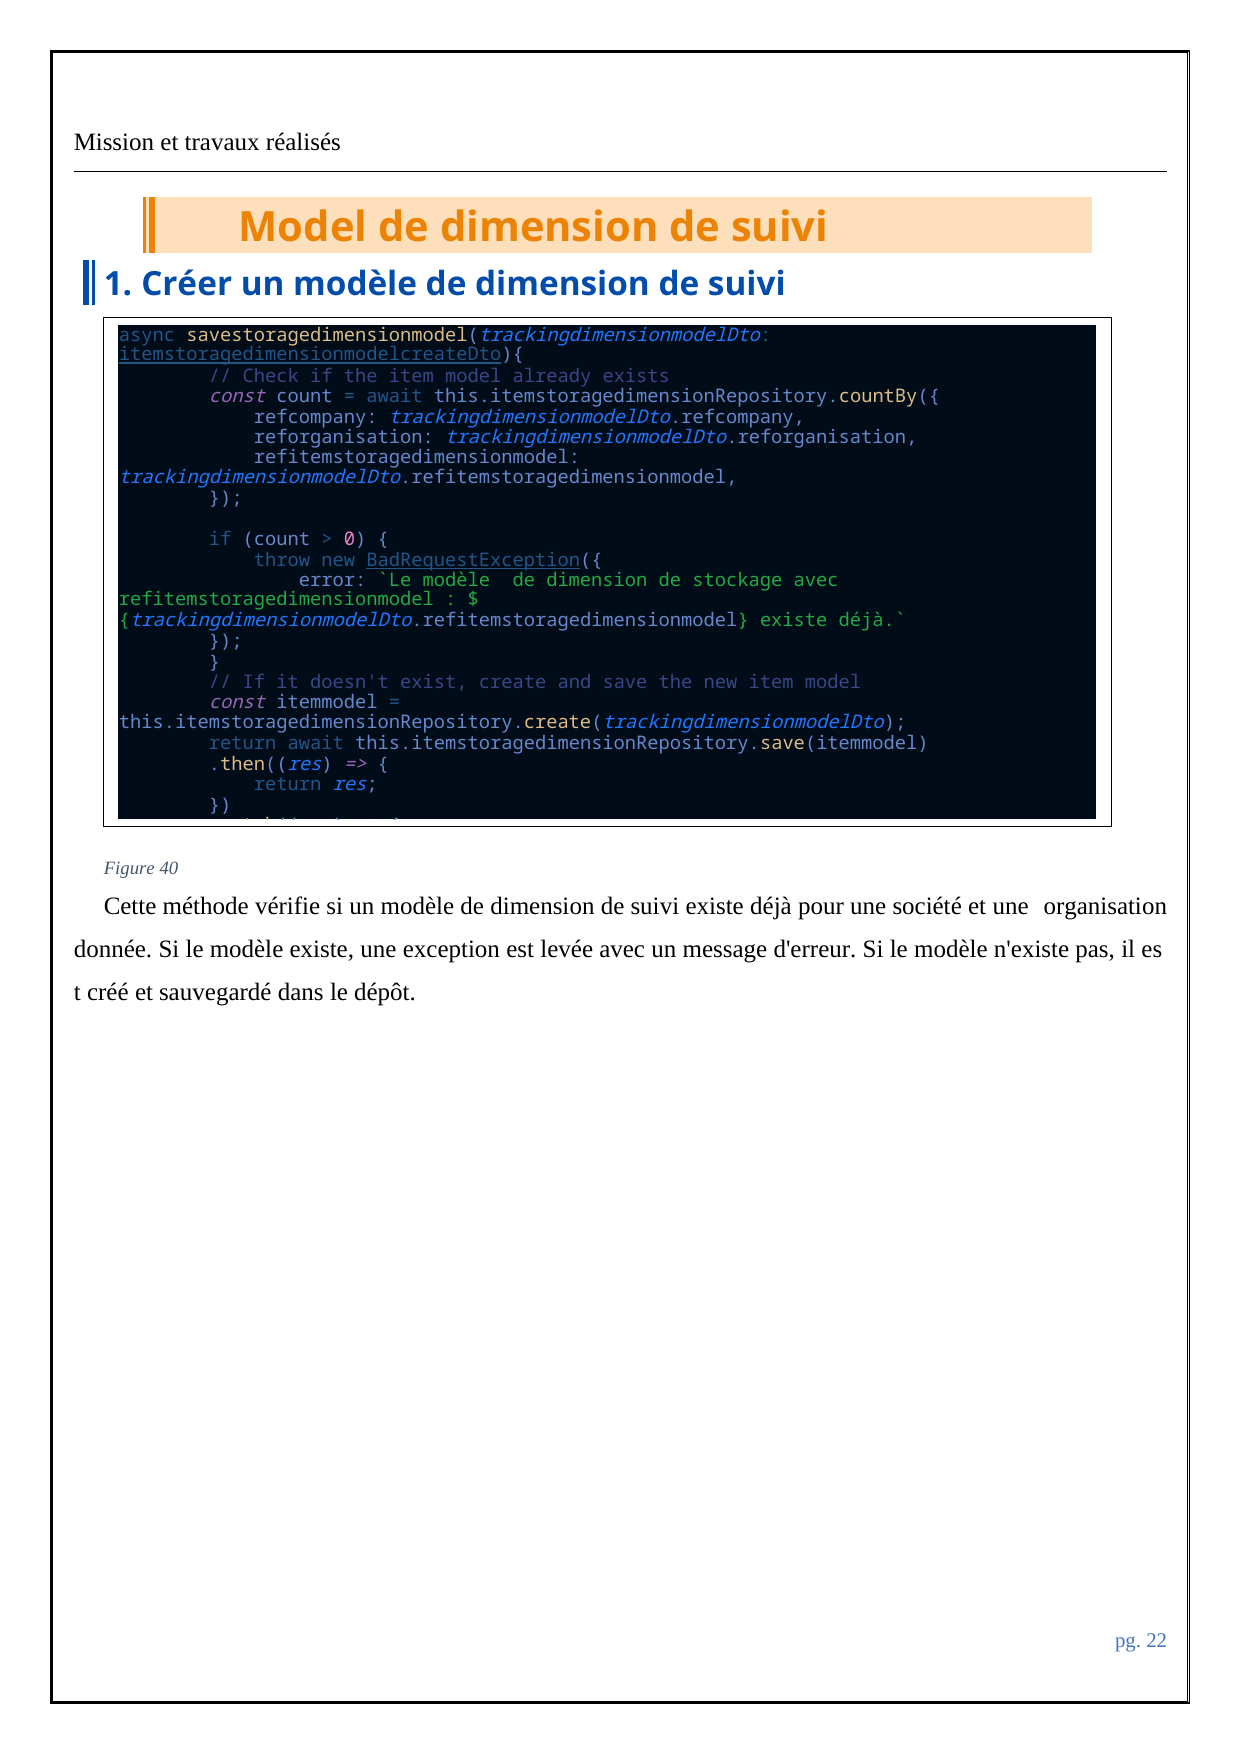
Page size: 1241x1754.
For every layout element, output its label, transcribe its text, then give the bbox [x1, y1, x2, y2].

subtitle Créer un modèle de dimension de suivi [95, 260, 1167, 305]
text Cette méthode vérifie si un modèle de dimension de suivi existe déjà pour une société et une organisation donnée. Si le modèle existe, une exception est levée avec un message d'erreur. Si le modèle n'existe pas, il est créé et sauvegardé dans le dépôt. [73, 891, 1167, 1006]
text Figure 40 [73, 857, 1167, 879]
subtitle Model de dimension de suivi [155, 197, 1092, 253]
